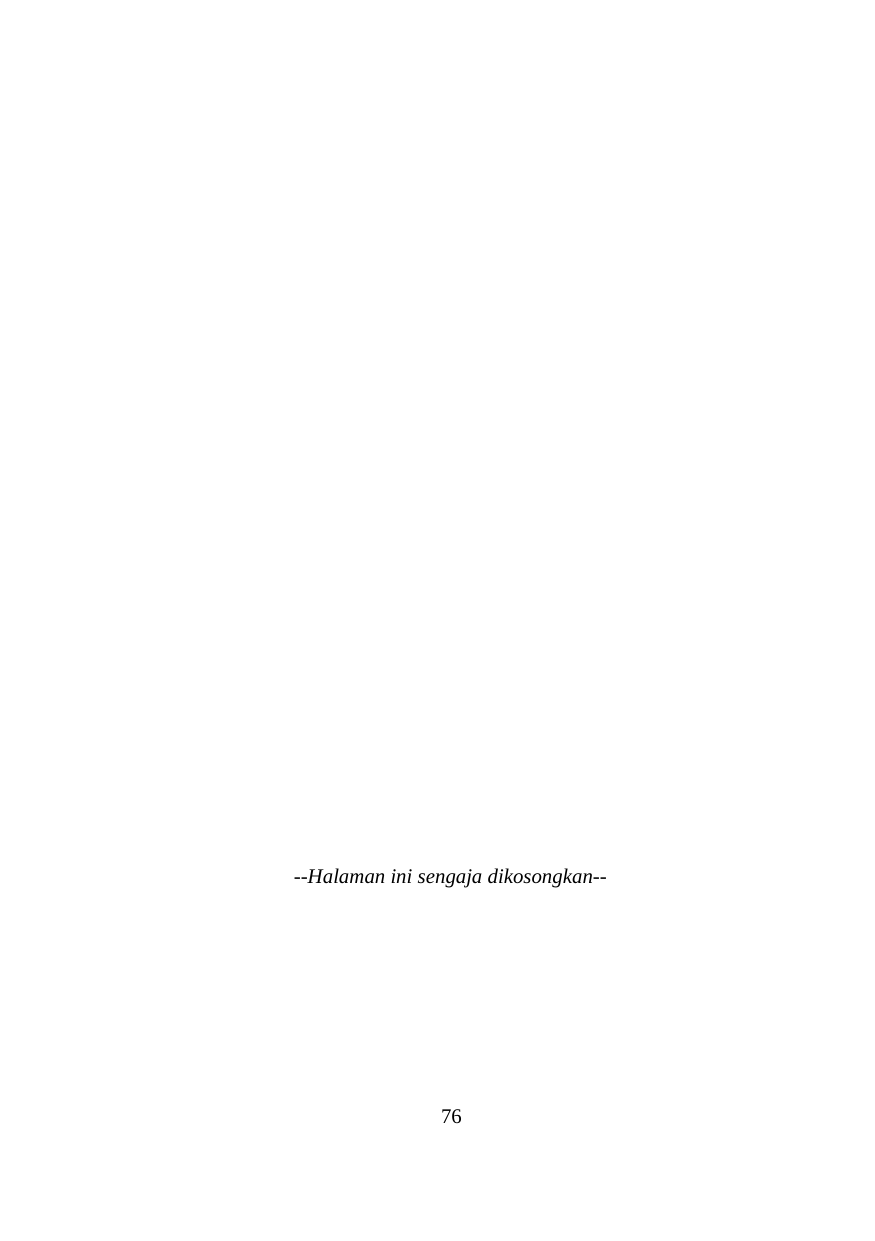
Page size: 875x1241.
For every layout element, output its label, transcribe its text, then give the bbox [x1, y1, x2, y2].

text --Halaman ini sengaja dikosongkan-- [147, 864, 756, 888]
